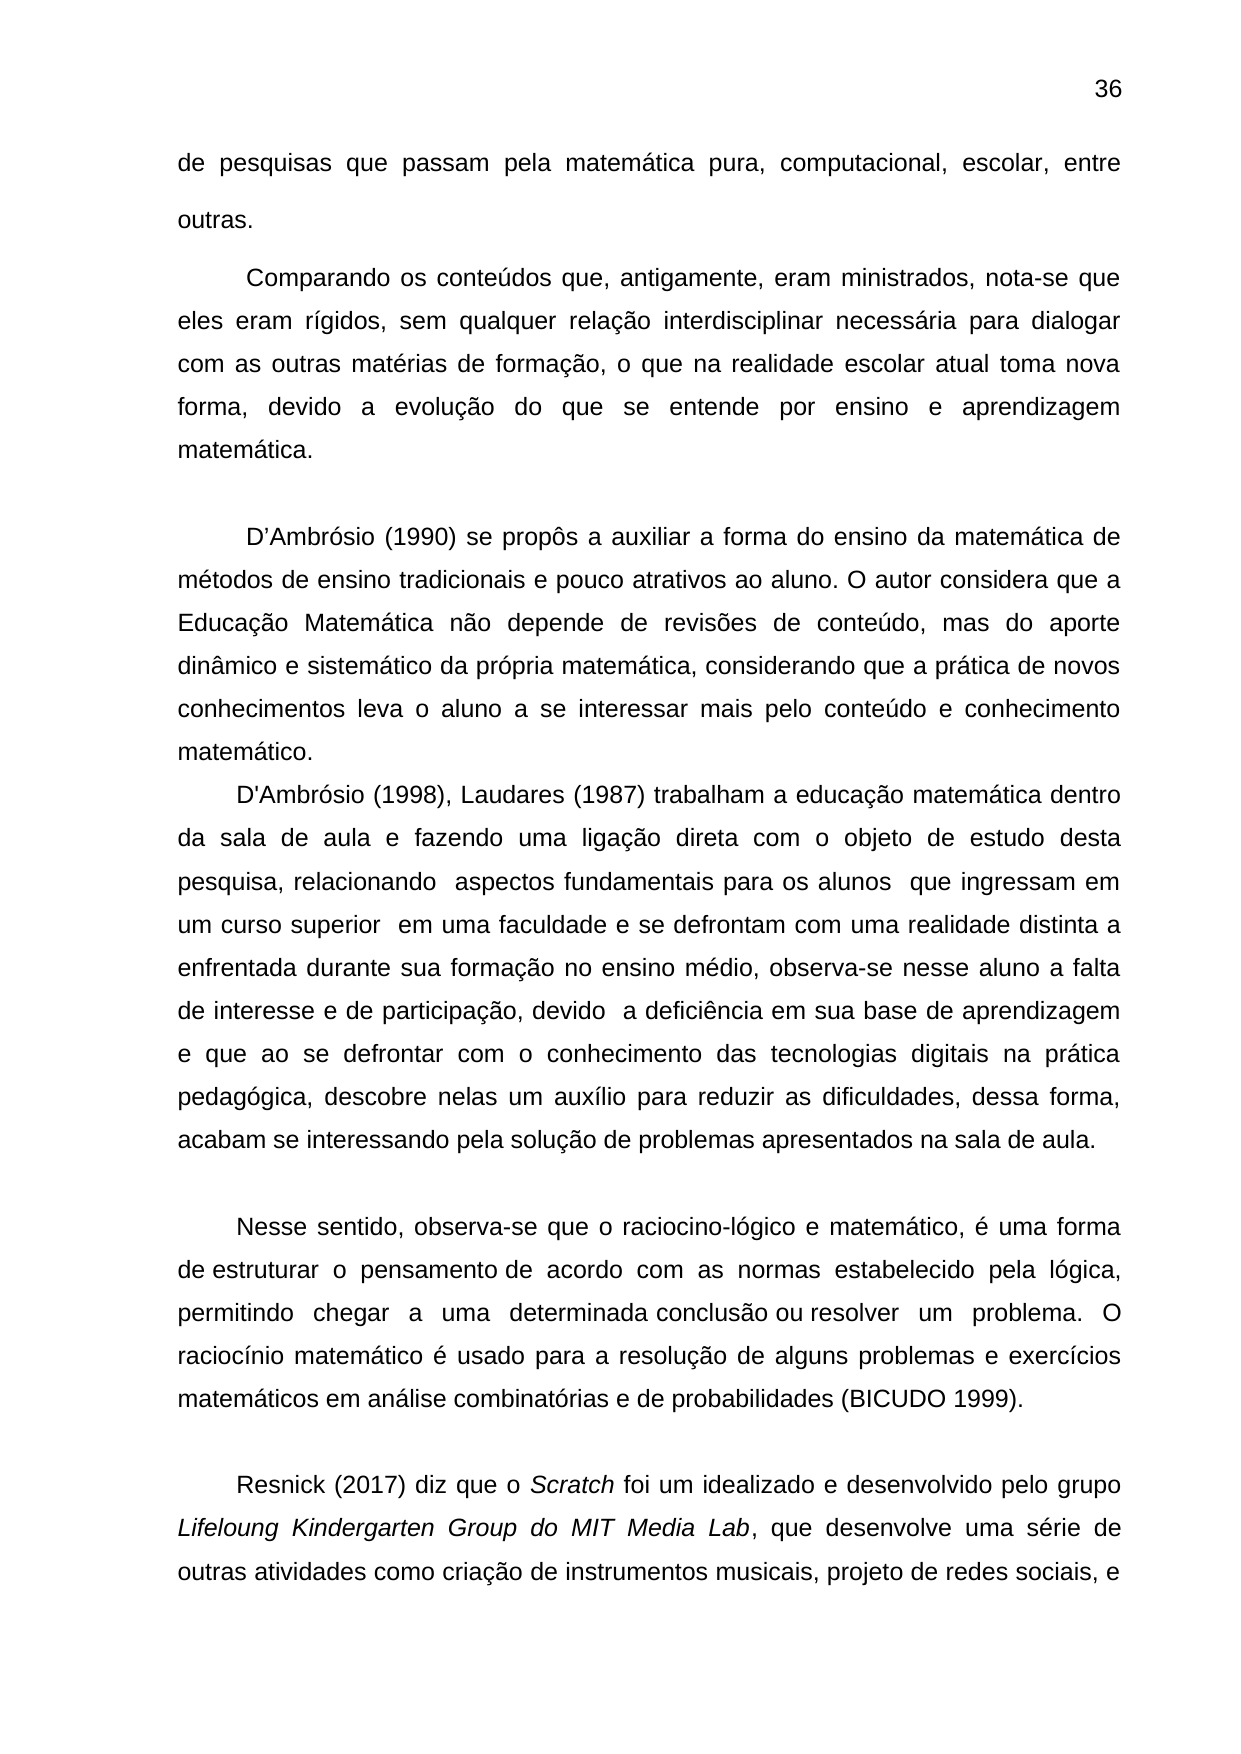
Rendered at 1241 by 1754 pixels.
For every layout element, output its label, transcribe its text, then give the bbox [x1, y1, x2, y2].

text Comparando os conteúdos que, antigamente, eram ministrados, nota-se que eles eram rígidos, sem qualquer relação interdisciplinar necessária para dialogar com as outras matérias de formação, o que na realidade escolar atual toma nova forma, devido a evolução do que se entende por ensino e aprendizagem matemática. [177, 263, 1122, 464]
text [177, 148, 1122, 234]
text Nesse sentido, observa-se que o raciocino-lógico e matemático, é uma forma de estruturar o pensamento de acordo com as normas estabelecido pela lógica, permitindo chegar a uma determinada conclusão ou resolver um problema. O raciocínio matemático é usado para a resolução de alguns problemas e exercícios matemáticos em análise combinatórias e de probabilidades (BICUDO 1999). [177, 1211, 1122, 1413]
text D’Ambrósio (1990) se propôs a auxiliar a forma do ensino da matemática de métodos de ensino tradicionais e pouco atrativos ao aluno. O autor considera que a Educação Matemática não depende de revisões de conteúdo, mas do aporte dinâmico e sistemático da própria matemática, considerando que a prática de novos conhecimentos leva o aluno a se interessar mais pelo conteúdo e conhecimento matemático. [177, 521, 1122, 766]
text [177, 1470, 1122, 1585]
text D'Ambrósio (1998), Laudares (1987) trabalham a educação matemática dentro da sala de aula e fazendo uma ligação direta com o objeto de estudo desta pesquisa, relacionando aspectos fundamentais para os alunos que ingressam em um curso superior em uma faculdade e se defrontam com uma realidade distinta a enfrentada durante sua formação no ensino médio, observa-se nesse aluno a falta de interesse e de participação, devido a deficiência em sua base de aprendizagem e que ao se defrontar com o conhecimento das tecnologias digitais na prática pedagógica, descobre nelas um auxílio para reduzir as dificuldades, dessa forma, acabam se interessando pela solução de problemas apresentados na sala de aula. [177, 780, 1122, 1154]
